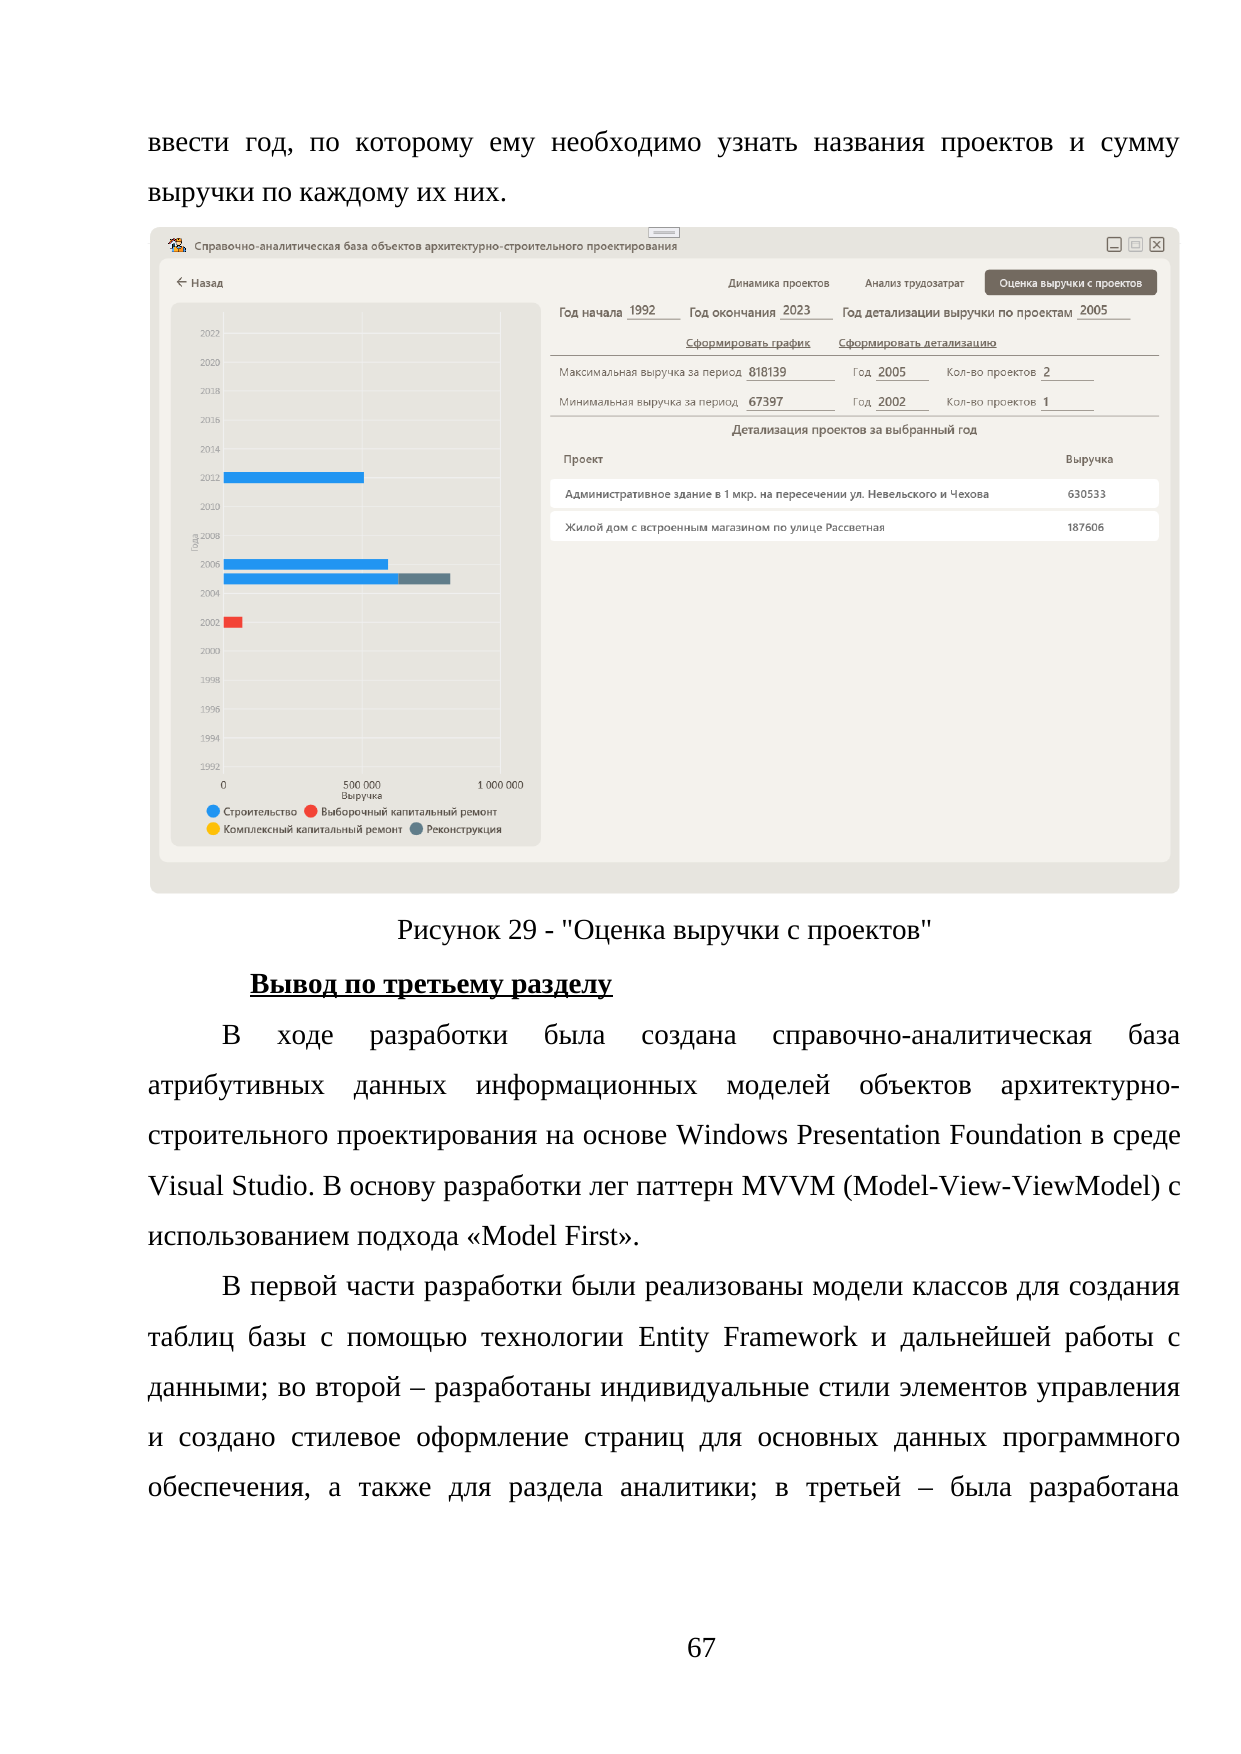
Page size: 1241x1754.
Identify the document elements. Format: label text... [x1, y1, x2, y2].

subtitle Вывод по третьему разделу [250, 966, 1181, 1000]
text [148, 124, 1181, 208]
text Рисунок 29 - "Оценка выручки с проектов" [148, 912, 1181, 946]
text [148, 1268, 1181, 1503]
picture [147, 224, 1182, 896]
text В ходе разработки была создана справочно-аналитическая база атрибутивных данных информационных моделей объектов архитектурно-строительного проектирования на основе Windows Presentation Foundation в среде Visual Studio. В основу разработки лег паттерн MVVM (Model-View-ViewModel) с использованием подхода «Model First». [148, 1017, 1181, 1252]
